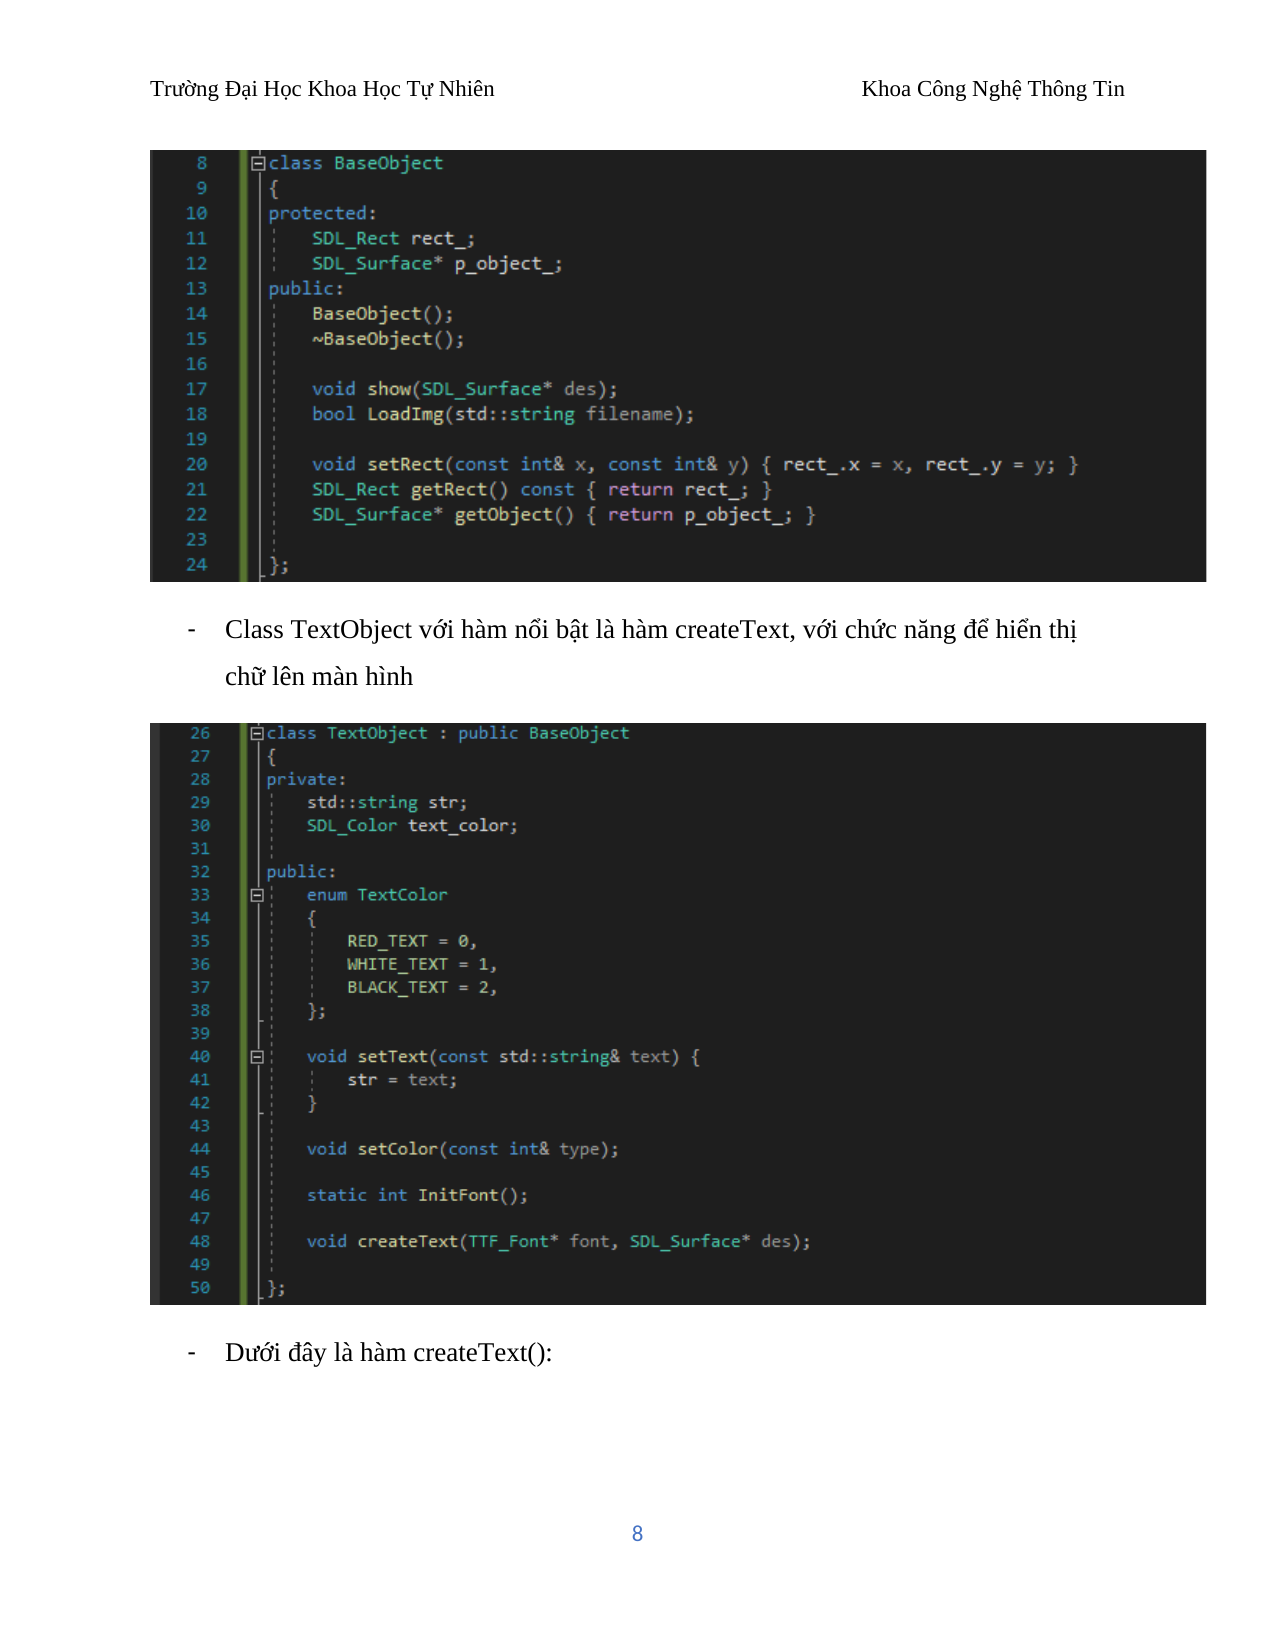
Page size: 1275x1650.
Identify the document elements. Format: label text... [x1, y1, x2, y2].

picture [150, 150, 1207, 582]
list Class TextObject với hàm nổi bật là hàm createText, với chức năng để hiển thị chữ lên màn hình [187, 612, 1125, 692]
list Dưới đây là hàm createText(): [187, 1335, 1125, 1368]
picture [150, 723, 1207, 1305]
